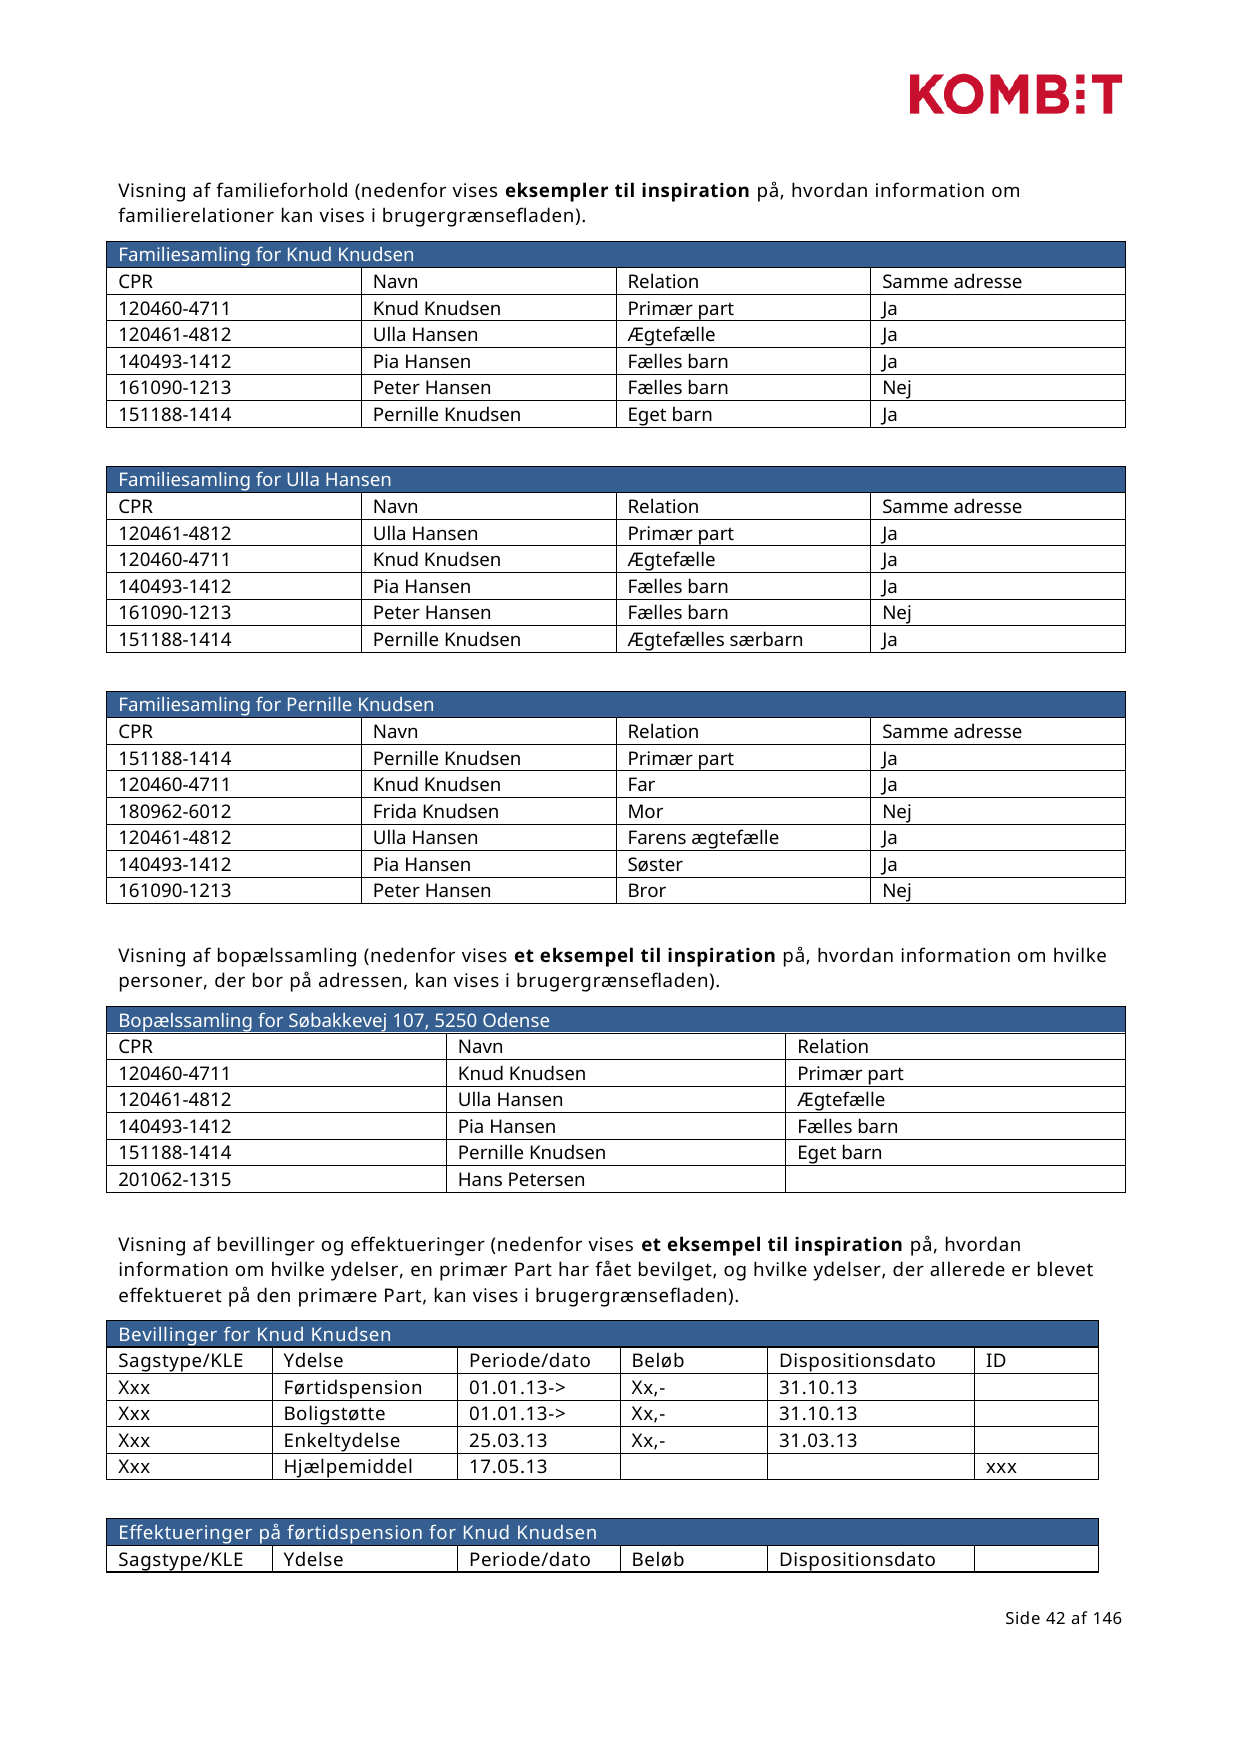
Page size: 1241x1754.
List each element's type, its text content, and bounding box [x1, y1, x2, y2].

table_cell Farens ægtefælle [617, 825, 870, 850]
table_cell xxx [975, 1454, 1098, 1479]
table_cell Ægtefælles særbarn [617, 626, 870, 652]
table_cell Navn [362, 718, 616, 744]
table_cell 120460-4711 [107, 295, 361, 320]
table_cell 31.03.13 [768, 1427, 974, 1453]
table_cell Periode/dato [458, 1546, 620, 1571]
table_cell Ja [871, 771, 1125, 797]
table_cell Pernille Knudsen [447, 1140, 785, 1165]
table_cell [768, 1454, 974, 1479]
table_cell Eget barn [786, 1140, 1125, 1165]
table_cell Beløb [621, 1546, 767, 1571]
table_cell Primær part [617, 520, 870, 545]
table_cell [786, 1166, 1125, 1192]
table_cell Relation [617, 268, 870, 294]
table_cell Nej [871, 600, 1125, 625]
table_cell Xxx [107, 1427, 272, 1453]
table_cell Ægtefælle [786, 1087, 1125, 1112]
table_cell Fælles barn [617, 375, 870, 400]
text Visning af bevillinger og effektueringer (nedenfor vises et eksempel til inspiration på, hvordan information om hvilke ydelser, en primær Part har fået bevilget, og hvilke ydelser, der allerede er blevet effektueret på den primære Part, kan vises i brugergrænsefladen). [118, 1231, 1122, 1307]
table_cell CPR [107, 1034, 446, 1059]
table_cell Peter Hansen [362, 375, 616, 400]
table_cell 120461-4812 [107, 321, 361, 347]
table_cell Ydelse [273, 1348, 457, 1373]
table_cell Far [617, 771, 870, 797]
table_cell Ulla Hansen [362, 321, 616, 347]
table_cell 151188-1414 [107, 401, 361, 427]
table_cell CPR [107, 268, 361, 294]
table_cell Hans Petersen [447, 1166, 785, 1192]
table_cell Knud Knudsen [362, 771, 616, 797]
table_cell 140493-1412 [107, 348, 361, 373]
text Visning af familieforhold (nedenfor vises eksempler til inspiration på, hvordan information om familierelationer kan vises i brugergrænsefladen). [118, 177, 1122, 228]
table_cell Frida Knudsen [362, 798, 616, 823]
table_cell Xx,- [621, 1427, 767, 1453]
table_cell 151188-1414 [107, 626, 361, 652]
table_cell Xxx [107, 1401, 272, 1426]
table_cell Pia Hansen [447, 1113, 785, 1139]
table_cell 25.03.13 [458, 1427, 620, 1453]
table_cell Nej [871, 878, 1125, 903]
table_cell 120461-4812 [107, 1087, 446, 1112]
table_cell 140493-1412 [107, 1113, 446, 1139]
table_cell Ulla Hansen [362, 520, 616, 545]
table_cell Samme adresse [871, 493, 1125, 519]
table_cell 17.05.13 [458, 1454, 620, 1479]
table_cell Peter Hansen [362, 878, 616, 903]
table_cell Hjælpemiddel [273, 1454, 457, 1479]
table_cell Førtidspension [273, 1374, 457, 1399]
table_cell Bror [617, 878, 870, 903]
table_cell 151188-1414 [107, 1140, 446, 1165]
table_cell 151188-1414 [107, 745, 361, 770]
table_cell Samme adresse [871, 268, 1125, 294]
table_cell Pia Hansen [362, 851, 616, 877]
table_cell Pernille Knudsen [362, 626, 616, 652]
table_cell Knud Knudsen [447, 1060, 785, 1086]
table_cell Primær part [786, 1060, 1125, 1086]
table_cell Xxx [107, 1454, 272, 1479]
table_cell Mor [617, 798, 870, 823]
table_cell Ja [871, 295, 1125, 320]
table_cell Sagstype/KLE [107, 1348, 272, 1373]
table_cell 01.01.13-> [458, 1374, 620, 1399]
table_cell 140493-1412 [107, 573, 361, 598]
table_cell Ja [871, 321, 1125, 347]
table_cell Ulla Hansen [362, 825, 616, 850]
table_cell Beløb [621, 1348, 767, 1373]
table_cell Ja [871, 626, 1125, 652]
table_cell ID [975, 1348, 1098, 1373]
table_cell Knud Knudsen [362, 295, 616, 320]
table_cell Dispositionsdato [768, 1348, 974, 1373]
table_cell Ja [871, 401, 1125, 427]
table_cell Fælles barn [617, 573, 870, 598]
table_cell 161090-1213 [107, 878, 361, 903]
table_cell [975, 1546, 1098, 1571]
table_cell 120460-4711 [107, 1060, 446, 1086]
table_cell [975, 1427, 1098, 1453]
table_cell 180962-6012 [107, 798, 361, 823]
table_cell 120460-4711 [107, 771, 361, 797]
table_cell Ja [871, 348, 1125, 373]
table_cell Ja [871, 546, 1125, 572]
table_cell Periode/dato [458, 1348, 620, 1373]
table_cell [975, 1374, 1098, 1399]
table_cell Ja [871, 745, 1125, 770]
table_cell Søster [617, 851, 870, 877]
table_cell 140493-1412 [107, 851, 361, 877]
table_cell 120461-4812 [107, 520, 361, 545]
table_cell Samme adresse [871, 718, 1125, 744]
table_cell 120460-4711 [107, 546, 361, 572]
table_cell Ægtefælle [617, 321, 870, 347]
table_cell Xx,- [621, 1401, 767, 1426]
table_cell Ja [871, 851, 1125, 877]
table_cell Dispositionsdato [768, 1546, 974, 1571]
table_cell Boligstøtte [273, 1401, 457, 1426]
table_cell Primær part [617, 295, 870, 320]
table_cell Relation [617, 493, 870, 519]
table_cell Relation [617, 718, 870, 744]
table_cell Knud Knudsen [362, 546, 616, 572]
table_cell 161090-1213 [107, 600, 361, 625]
table_cell Navn [447, 1034, 785, 1059]
table_header Familiesamling for Knud Knudsen [107, 242, 1125, 267]
table_cell Ja [871, 573, 1125, 598]
table_cell Pia Hansen [362, 573, 616, 598]
table_header Bopælssamling for Søbakkevej 107, 5250 Odense [107, 1007, 1125, 1032]
table_cell Navn [362, 268, 616, 294]
table_header Effektueringer på førtidspension for Knud Knudsen [107, 1519, 1098, 1545]
table_header Bevillinger for Knud Knudsen [107, 1321, 1098, 1346]
table_cell 120461-4812 [107, 825, 361, 850]
table_cell Enkeltydelse [273, 1427, 457, 1453]
table_cell 161090-1213 [107, 375, 361, 400]
table_cell Primær part [617, 745, 870, 770]
table_cell Pernille Knudsen [362, 401, 616, 427]
table_cell Sagstype/KLE [107, 1546, 272, 1571]
table_cell Ulla Hansen [447, 1087, 785, 1112]
table_cell Xxx [107, 1374, 272, 1399]
table_cell Ja [871, 825, 1125, 850]
table_cell Nej [871, 798, 1125, 823]
table_cell Ægtefælle [617, 546, 870, 572]
table_header Familiesamling for Ulla Hansen [107, 467, 1125, 492]
table_cell Pia Hansen [362, 348, 616, 373]
table_cell CPR [107, 493, 361, 519]
table_header Familiesamling for Pernille Knudsen [107, 692, 1125, 717]
table_cell [621, 1454, 767, 1479]
table_cell Peter Hansen [362, 600, 616, 625]
table_cell 31.10.13 [768, 1401, 974, 1426]
table_cell [975, 1401, 1098, 1426]
table_cell Fælles barn [617, 348, 870, 373]
table_cell 01.01.13-> [458, 1401, 620, 1426]
text Visning af bopælssamling (nedenfor vises et eksempel til inspiration på, hvordan information om hvilke personer, der bor på adressen, kan vises i brugergrænsefladen). [118, 942, 1122, 993]
table_cell Xx,- [621, 1374, 767, 1399]
table_cell CPR [107, 718, 361, 744]
table_cell 201062-1315 [107, 1166, 446, 1192]
table_cell Fælles barn [617, 600, 870, 625]
table_cell Nej [871, 375, 1125, 400]
table_cell Relation [786, 1034, 1125, 1059]
table_cell 31.10.13 [768, 1374, 974, 1399]
table_cell Ja [871, 520, 1125, 545]
table_cell Ydelse [273, 1546, 457, 1571]
table_cell Pernille Knudsen [362, 745, 616, 770]
table_cell Navn [362, 493, 616, 519]
table_cell Eget barn [617, 401, 870, 427]
picture [910, 73, 1123, 114]
table_cell Fælles barn [786, 1113, 1125, 1139]
